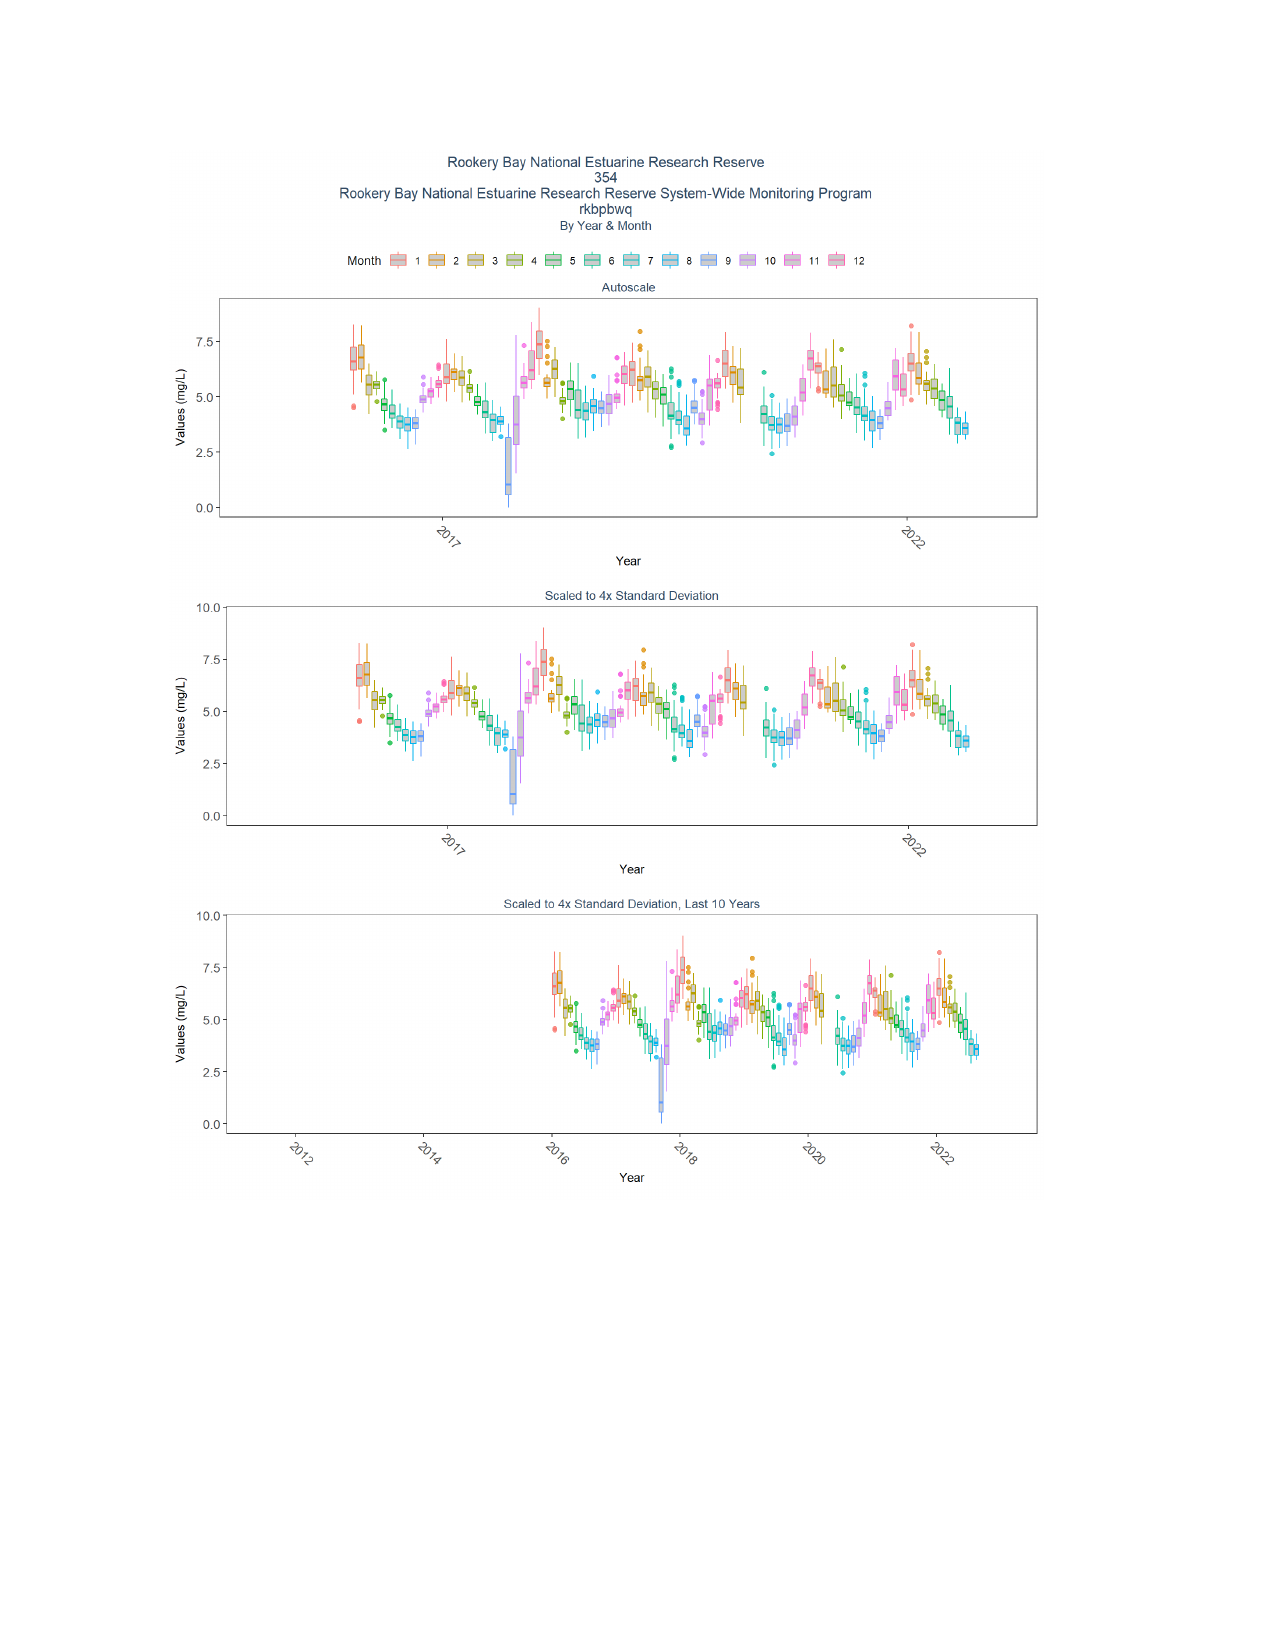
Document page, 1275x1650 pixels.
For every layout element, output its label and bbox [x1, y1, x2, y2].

picture [168, 150, 1044, 1200]
